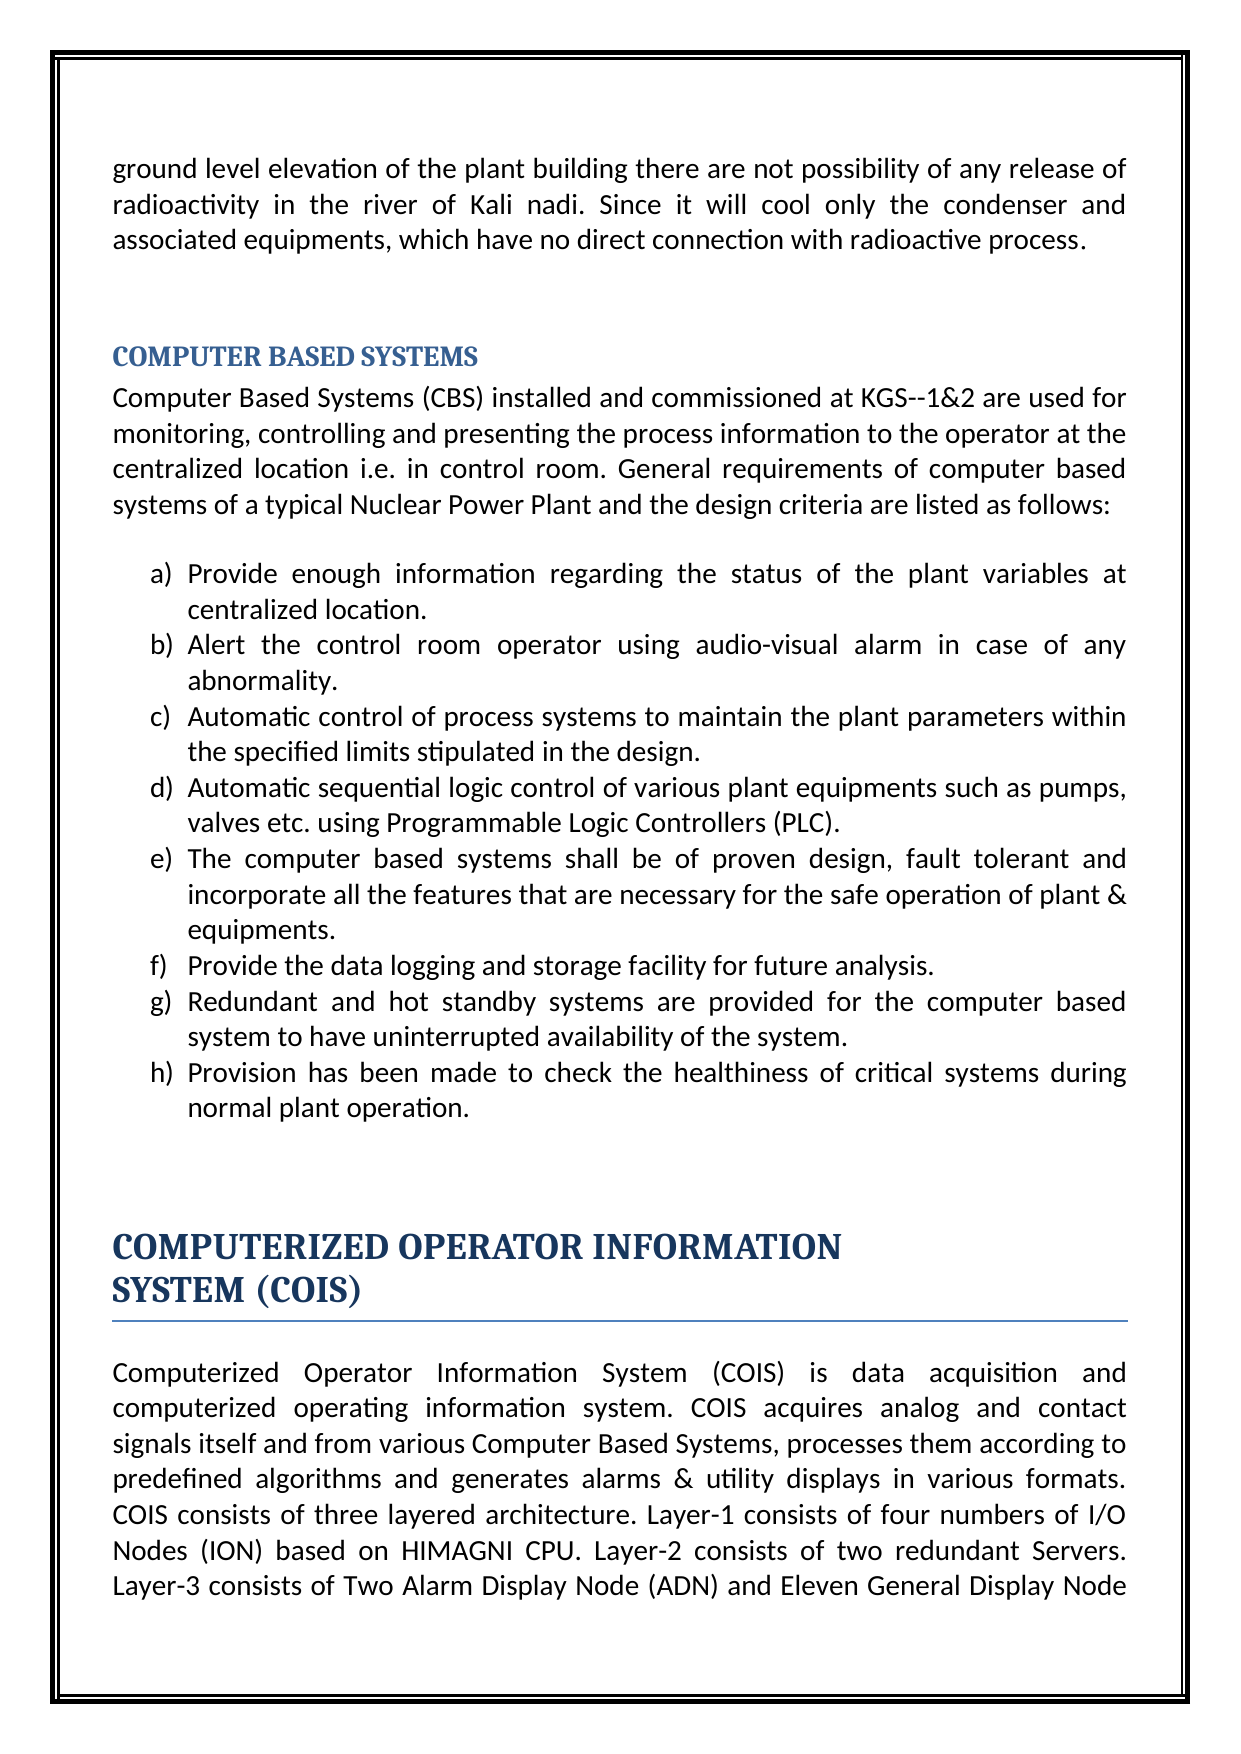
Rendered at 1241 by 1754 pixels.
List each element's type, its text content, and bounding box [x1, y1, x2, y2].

text Computer Based Systems (CBS) installed and commissioned at KGS--1&2 are used for monitoring, controlling and presenting the process information to the operator at the centralized location i.e. in control room. General requirements of computer based systems of a typical Nuclear Power Plant and the design criteria are listed as follows: [112, 379, 1128, 522]
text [112, 150, 1128, 257]
list Alert the control room operator using audio-visual alarm in case of any abnormality. [150, 626, 1128, 698]
list Provide enough information regarding the status of the plant variables at centralized location. [150, 555, 1128, 626]
title COMPUTERIZED OPERATOR INFORMATION [112, 1226, 1128, 1269]
list Automatic control of process systems to maintain the plant parameters within the specified limits stipulated in the design. [150, 698, 1128, 769]
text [112, 1354, 1128, 1603]
list Provide the data logging and storage facility for future analysis. [150, 947, 1128, 983]
list Redundant and hot standby systems are provided for the computer based system to have uninterrupted availability of the system. [150, 983, 1128, 1054]
list The computer based systems shall be of proven design, fault tolerant and incorporate all the features that are necessary for the safe operation of plant & equipments. [150, 840, 1128, 947]
subtitle COMPUTER BASED SYSTEMS [112, 341, 1128, 374]
list Automatic sequential logic control of various plant equipments such as pumps, valves etc. using Programmable Logic Controllers (PLC). [150, 769, 1128, 840]
title SYSTEM (COIS) [112, 1269, 1128, 1320]
list Provision has been made to check the healthiness of critical systems during normal plant operation. [150, 1054, 1128, 1125]
